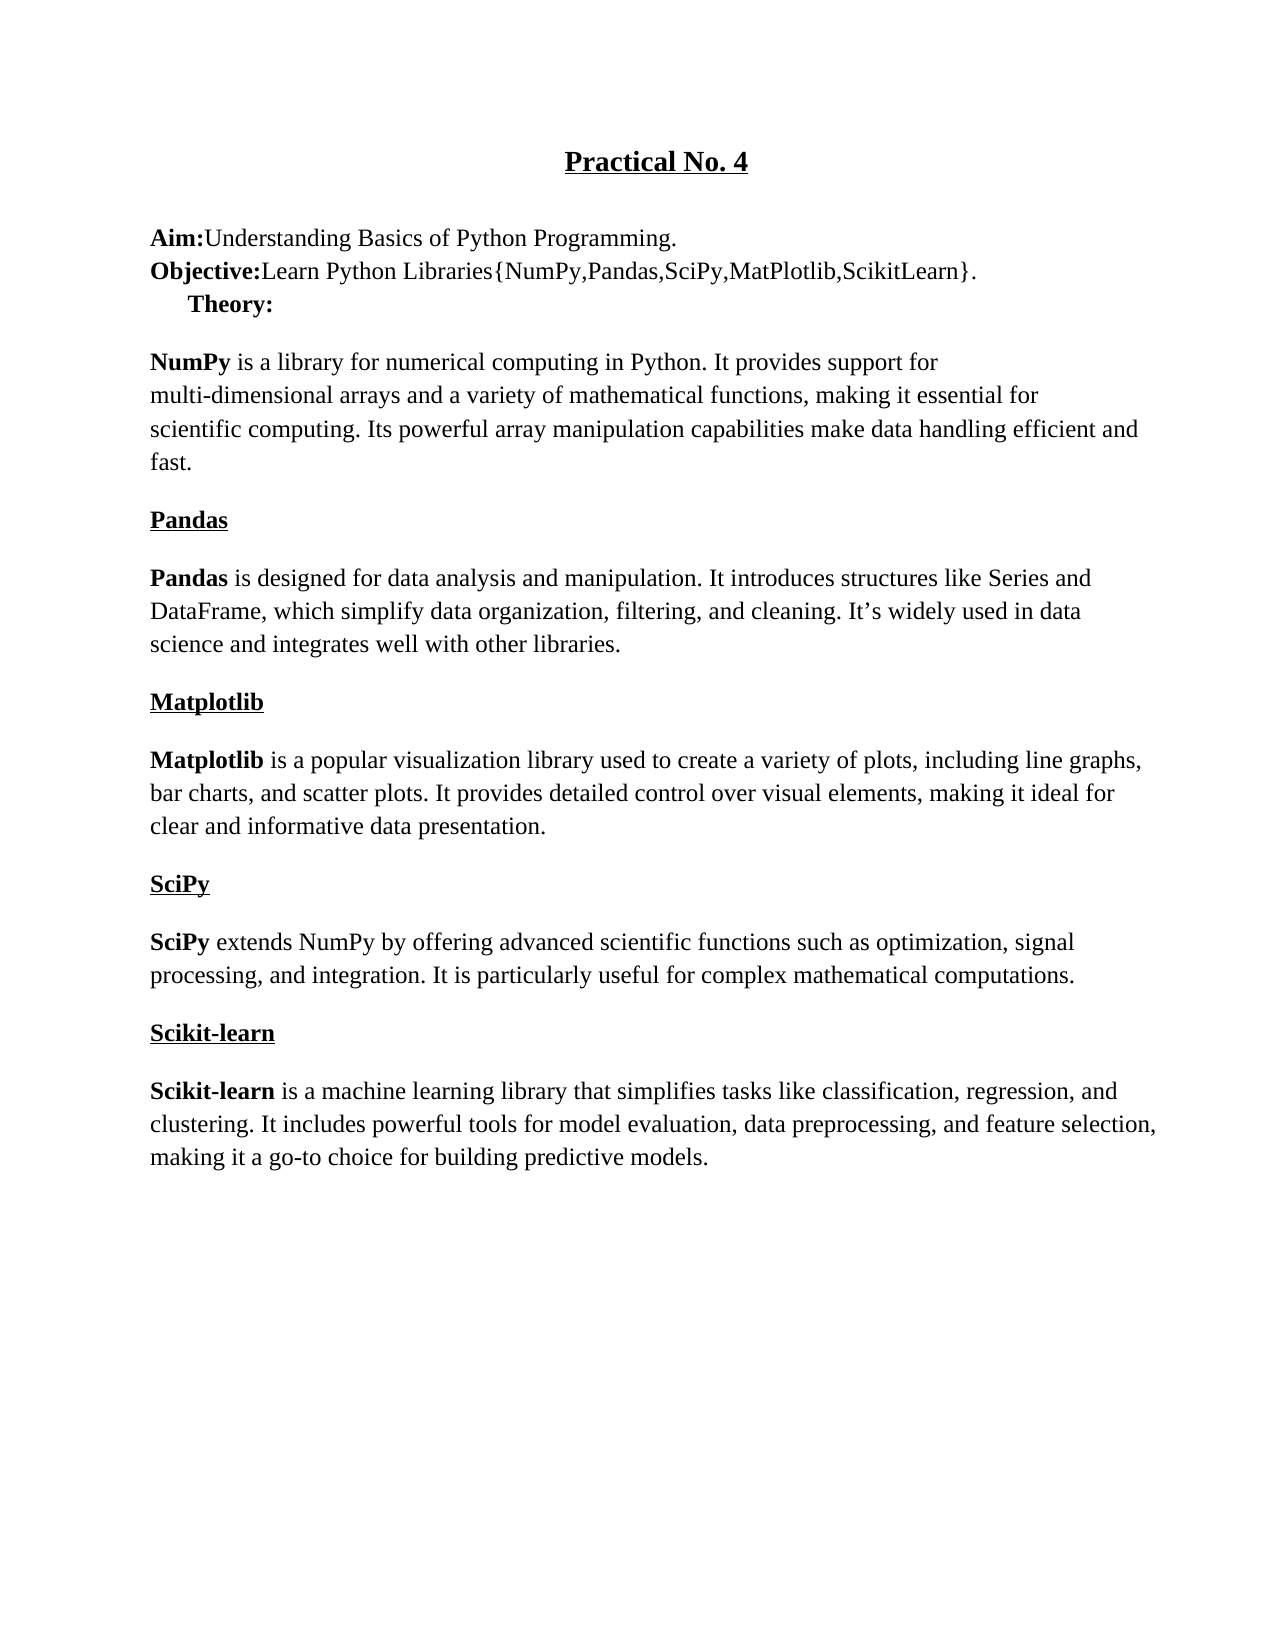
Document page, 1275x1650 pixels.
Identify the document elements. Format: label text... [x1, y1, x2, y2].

text Scikit-learn [150, 1018, 1200, 1047]
subtitle Theory: [150, 289, 1200, 318]
text Scikit-learn is a machine learning library that simplifies tasks like classification, regression, and clustering. It includes powerful tools for model evaluation, data preprocessing, and feature selection, making it a go-to choice for building predictive models. [150, 1076, 1200, 1171]
text SciPy extends NumPy by offering advanced scientific functions such as optimization, signal processing, and integration. It is particularly useful for complex mathematical computations. [150, 927, 1159, 989]
subtitle Practical No. 4 [112, 144, 1200, 177]
text Aim:Understanding Basics of Python Programming. [150, 223, 1200, 252]
text Matplotlib [150, 687, 1200, 716]
text multi-dimensional arrays and a variety of mathematical functions, making it essential for [150, 381, 1200, 409]
text Matplotlib is a popular visualization library used to create a variety of plots, including line graphs, bar charts, and scatter plots. It provides detailed control over visual elements, making it ideal for clear and informative data presentation. [150, 745, 1159, 840]
text Objective:Learn Python Libraries{NumPy,Pandas,SciPy,MatPlotlib,ScikitLearn}. [150, 256, 1200, 285]
text SciPy [150, 869, 1200, 898]
text scientific computing. Its powerful array manipulation capabilities make data handling efficient and fast. [150, 414, 1159, 475]
text Pandas is designed for data analysis and manipulation. It introduces structures like Series and DataFrame, which simplify data organization, filtering, and cleaning. It’s widely used in data science and integrates well with other libraries. [150, 563, 1153, 658]
text NumPy is a library for numerical computing in Python. It provides support for [150, 347, 1200, 376]
text Pandas [150, 505, 1200, 533]
